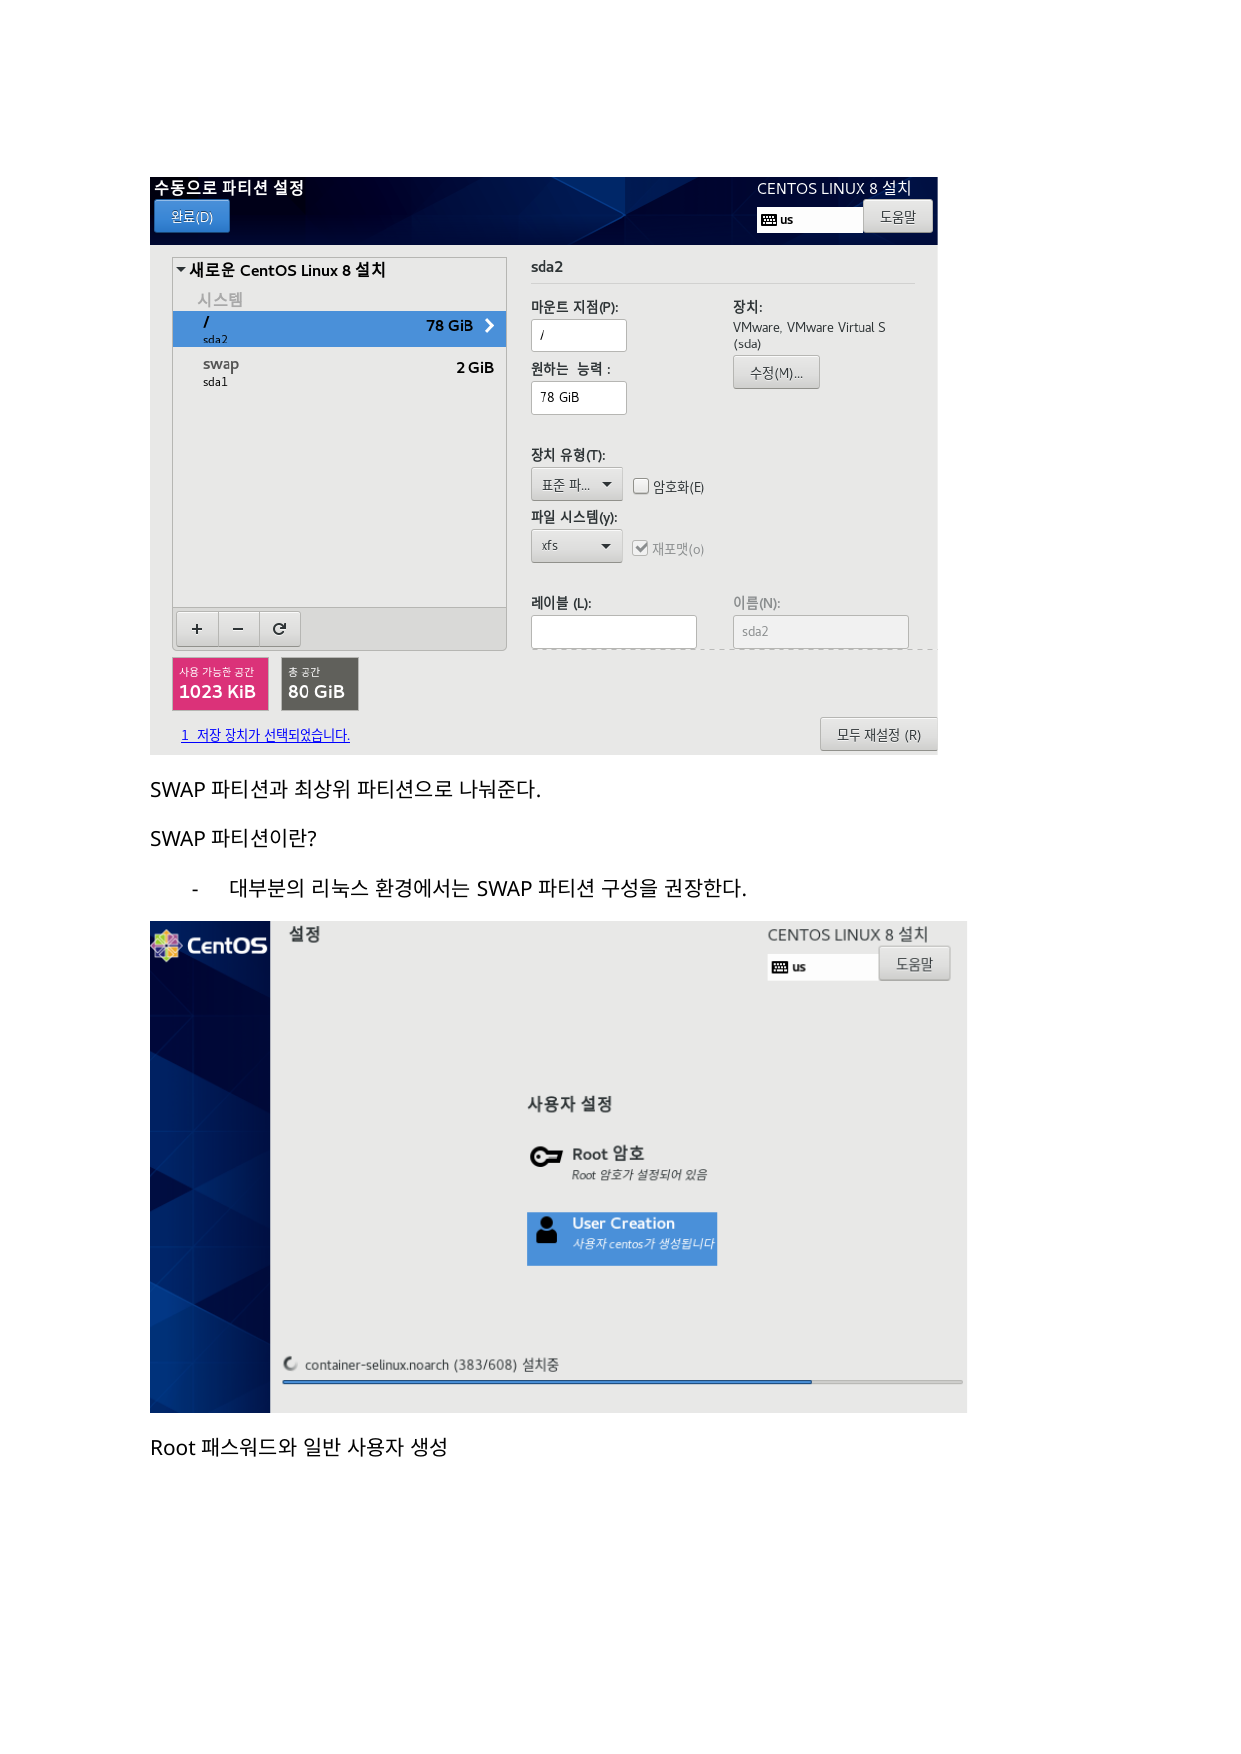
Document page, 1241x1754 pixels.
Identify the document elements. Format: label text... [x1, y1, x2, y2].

list 대부분의 리눅스 환경에서는 SWAP 파티션 구성을 권장한다. [192, 872, 1090, 902]
text SWAP 파티션과 최상위 파티션으로 나눠준다. [150, 773, 1090, 804]
text SWAP 파티션이란? [150, 823, 1090, 853]
picture [150, 921, 968, 1413]
picture [150, 177, 938, 755]
text Root 패스워드와 일반 사용자 생성 [150, 1431, 1090, 1461]
